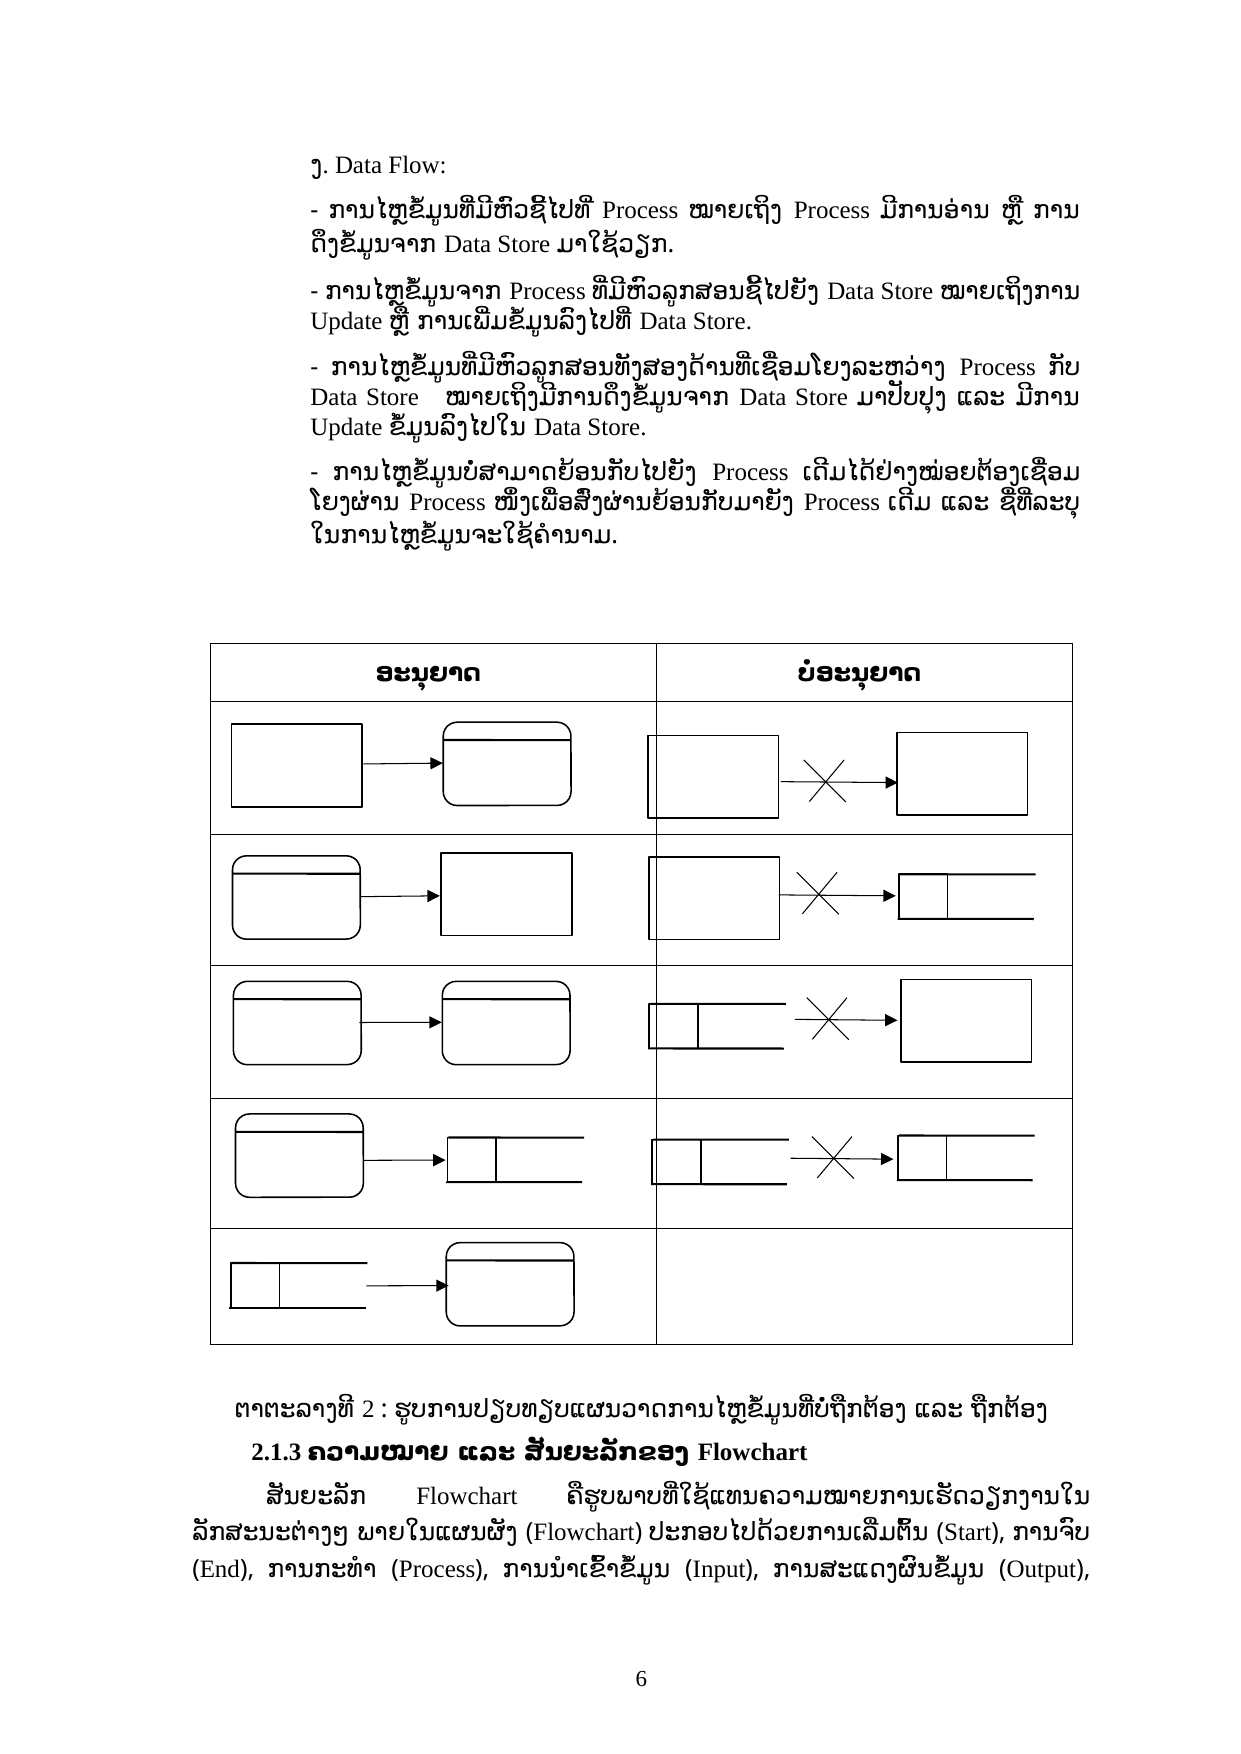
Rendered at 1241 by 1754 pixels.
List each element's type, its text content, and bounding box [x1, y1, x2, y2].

text - ການໄຫຼຂໍ້ມູນບໍ່ສາມາດຍ້ອນກັບໄປຍັງ Process ເດີມໄດ້ຢ່າງໝ່ອຍຕ້ອງເຊື່ອມໂຍງຜ່ານ Process ໜຶ່ງເພື່ອສົ່ງຜ່ານຍ້ອນກັບມາຍັງ Process ເດີມ ແລະ ຊື່ທີ່ລະບຸໃນການໄຫຼຂໍ້ມູນຈະໃຊ້ຄໍານາມ. [310, 453, 1080, 551]
text - ການໄຫຼຂໍ້ມູນທີ່ມີຫົວລູກສອນທັງສອງດ້ານທີ່ເຊື່ອມໂຍງລະຫວ່າງ Process ກັບ Data Store ໝາຍເຖິງມີການດຶງຂໍ້ມູນຈາກ Data Store ມາປັບປຸງ ແລະ ມີການ Update ຂໍ້ມູນລົງໄປໃນ Data Store. [310, 348, 1080, 441]
text - ການໄຫຼຂໍ້ມູນຈາກ Process ທີ່ມີຫົວລູກສອນຊີ້ໄປຍັງ Data Store ໝາຍເຖິງການ Update ຫຼື ການເພີ່ມຂໍ້ມູນລົງໄປທີ່ Data Store. [310, 272, 1080, 336]
text - ການໄຫຼຂໍ້ມູນທີ່ມີຫົວຊີ້ໄປທີ່ Process ໝາຍເຖິງ Process ມີການອ່ານ ຫຼື ການດຶງຂໍ້ມູນຈາກ Data Store ມາໃຊ້ວຽກ. [310, 192, 1080, 260]
table_cell [211, 702, 656, 833]
table_header ອະນຸຍາດ [211, 644, 656, 701]
subtitle 2.1.3 ຄວາມໝາຍ ແລະ ສັນຍະລັກຂອງ Flowchart [251, 1437, 1090, 1466]
table_cell [657, 1099, 1072, 1228]
text ງ. Data Flow: [310, 150, 1080, 179]
table_cell [657, 702, 1072, 833]
table_header ບໍ່ອະນຸຍາດ [657, 644, 1072, 701]
table_cell [211, 1099, 656, 1228]
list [192, 1481, 1090, 1584]
table_cell [211, 966, 656, 1098]
text ຕາຕະລາງທີ 2 : ຮູບການປຽບທຽບແຜນວາດການໄຫຼຂໍ້ມູນທີ່ບໍ່ຖືກຕ້ອງ ແລະ ຖືກຕ້ອງ [192, 1390, 1090, 1424]
table_cell [657, 1229, 1072, 1344]
table_cell [657, 966, 1072, 1098]
table_cell [211, 1229, 656, 1344]
table_cell [657, 835, 1072, 964]
table_cell [211, 835, 656, 964]
